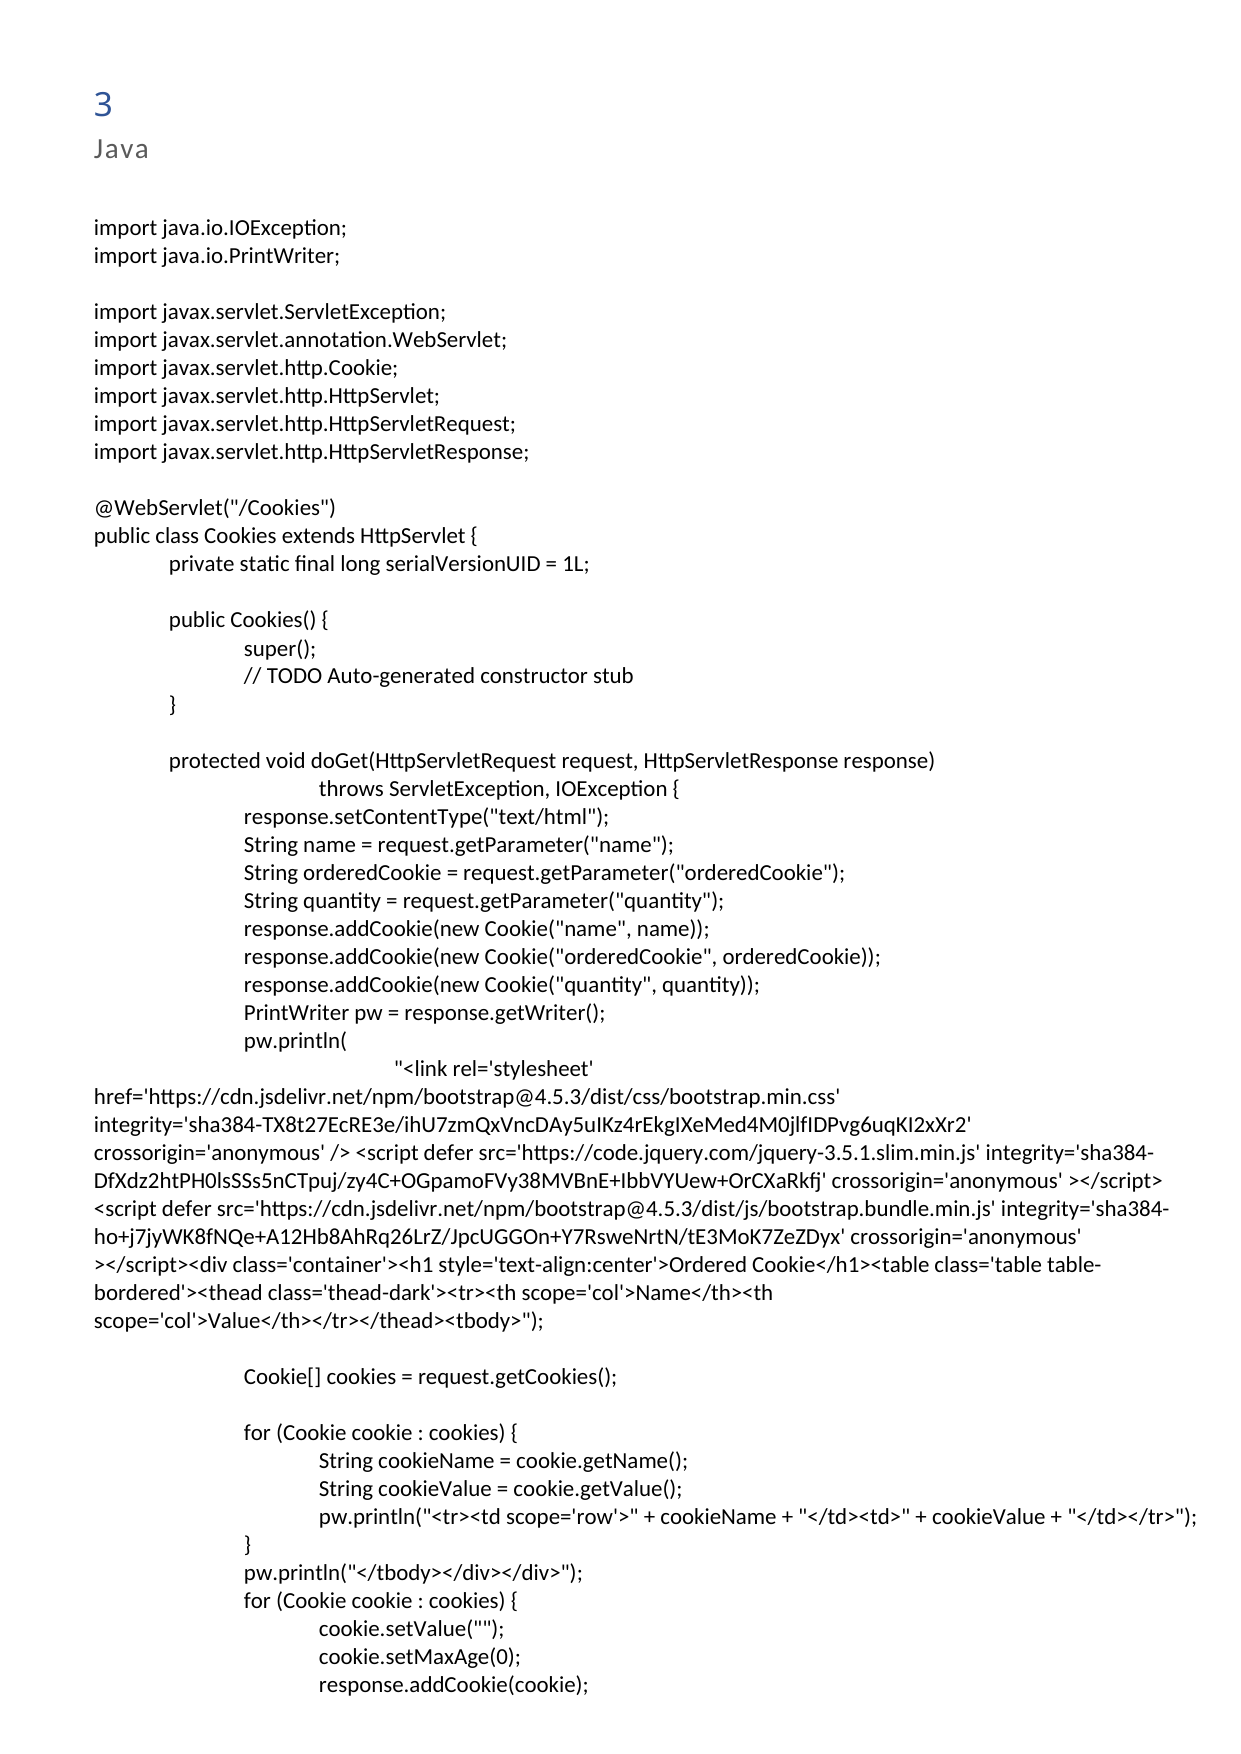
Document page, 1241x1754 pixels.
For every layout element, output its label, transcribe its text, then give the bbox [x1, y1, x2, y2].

text String cookieName = cookie.getName(); [94, 1446, 1200, 1474]
text response.addCookie(new Cookie("name", name)); [94, 914, 1200, 942]
text String name = request.getParameter("name"); [94, 830, 1200, 858]
text pw.println("<tr><td scope='row'>" + cookieName + "</td><td>" + cookieValue + "</td></tr>"); [94, 1502, 1200, 1530]
text public Cookies() { [94, 606, 1200, 634]
text Cookie[] cookies = request.getCookies(); [94, 1362, 1200, 1390]
text // TODO Auto-generated constructor stub [94, 662, 1200, 690]
text String orderedCookie = request.getParameter("orderedCookie"); [94, 858, 1200, 886]
text String cookieValue = cookie.getValue(); [94, 1474, 1200, 1502]
text import javax.servlet.annotation.WebServlet; [94, 325, 1200, 353]
text } [94, 690, 1200, 718]
text super(); [94, 634, 1200, 662]
text for (Cookie cookie : cookies) { [94, 1418, 1200, 1446]
text protected void doGet(HttpServletRequest request, HttpServletResponse response) [94, 746, 1200, 774]
text "<link rel='stylesheet' href='https://cdn.jsdelivr.net/npm/bootstrap@4.5.3/dist/css/bootstrap.min.css' integrity='sha384-TX8t27EcRE3e/ihU7zmQxVncDAy5uIKz4rEkgIXeMed4M0jlfIDPvg6uqKI2xXr2' crossorigin='anonymous' /> <script defer src='https://code.jquery.com/jquery-3.5.1.slim.min.js' integrity='sha384-DfXdz2htPH0lsSSs5nCTpuj/zy4C+OGpamoFVy38MVBnE+IbbVYUew+OrCXaRkfj' crossorigin='anonymous' ></script> <script defer src='https://cdn.jsdelivr.net/npm/bootstrap@4.5.3/dist/js/bootstrap.bundle.min.js' integrity='sha384-ho+j7jyWK8fNQe+A12Hb8AhRq26LrZ/JpcUGGOn+Y7RsweNrtN/tE3MoK7ZeZDyx' crossorigin='anonymous' ></script><div class='container'><h1 style='text-align:center'>Ordered Cookie</h1><table class='table table-bordered'><thead class='thead-dark'><tr><th scope='col'>Name</th><th scope='col'>Value</th></tr></thead><tbody>"); [94, 1054, 1200, 1334]
text private static final long serialVersionUID = 1L; [94, 549, 1200, 578]
text } [94, 1530, 1200, 1558]
text for (Cookie cookie : cookies) { [94, 1586, 1200, 1614]
text import javax.servlet.http.HttpServlet; [94, 381, 1200, 409]
text throws ServletException, IOException { [94, 774, 1200, 802]
text response.addCookie(new Cookie("orderedCookie", orderedCookie)); [94, 942, 1200, 970]
text cookie.setValue(""); [94, 1614, 1200, 1642]
text import java.io.PrintWriter; [94, 241, 1200, 269]
subtitle Java [94, 130, 1200, 166]
text import java.io.IOException; [94, 213, 1200, 241]
text import javax.servlet.http.HttpServletRequest; [94, 409, 1200, 437]
subtitle 3 [94, 81, 1200, 127]
text cookie.setMaxAge(0); [94, 1642, 1200, 1670]
text PrintWriter pw = response.getWriter(); [94, 998, 1200, 1026]
text pw.println( [94, 1026, 1200, 1054]
text public class Cookies extends HttpServlet { [94, 522, 1200, 549]
text @WebServlet("/Cookies") [94, 493, 1200, 522]
text import javax.servlet.ServletException; [94, 297, 1200, 325]
text pw.println("</tbody></div></div>"); [94, 1558, 1200, 1586]
text String quantity = request.getParameter("quantity"); [94, 886, 1200, 914]
text response.setContentType("text/html"); [94, 802, 1200, 830]
text import javax.servlet.http.Cookie; [94, 353, 1200, 381]
text response.addCookie(cookie); [94, 1670, 1200, 1698]
text response.addCookie(new Cookie("quantity", quantity)); [94, 970, 1200, 998]
text import javax.servlet.http.HttpServletResponse; [94, 437, 1200, 466]
